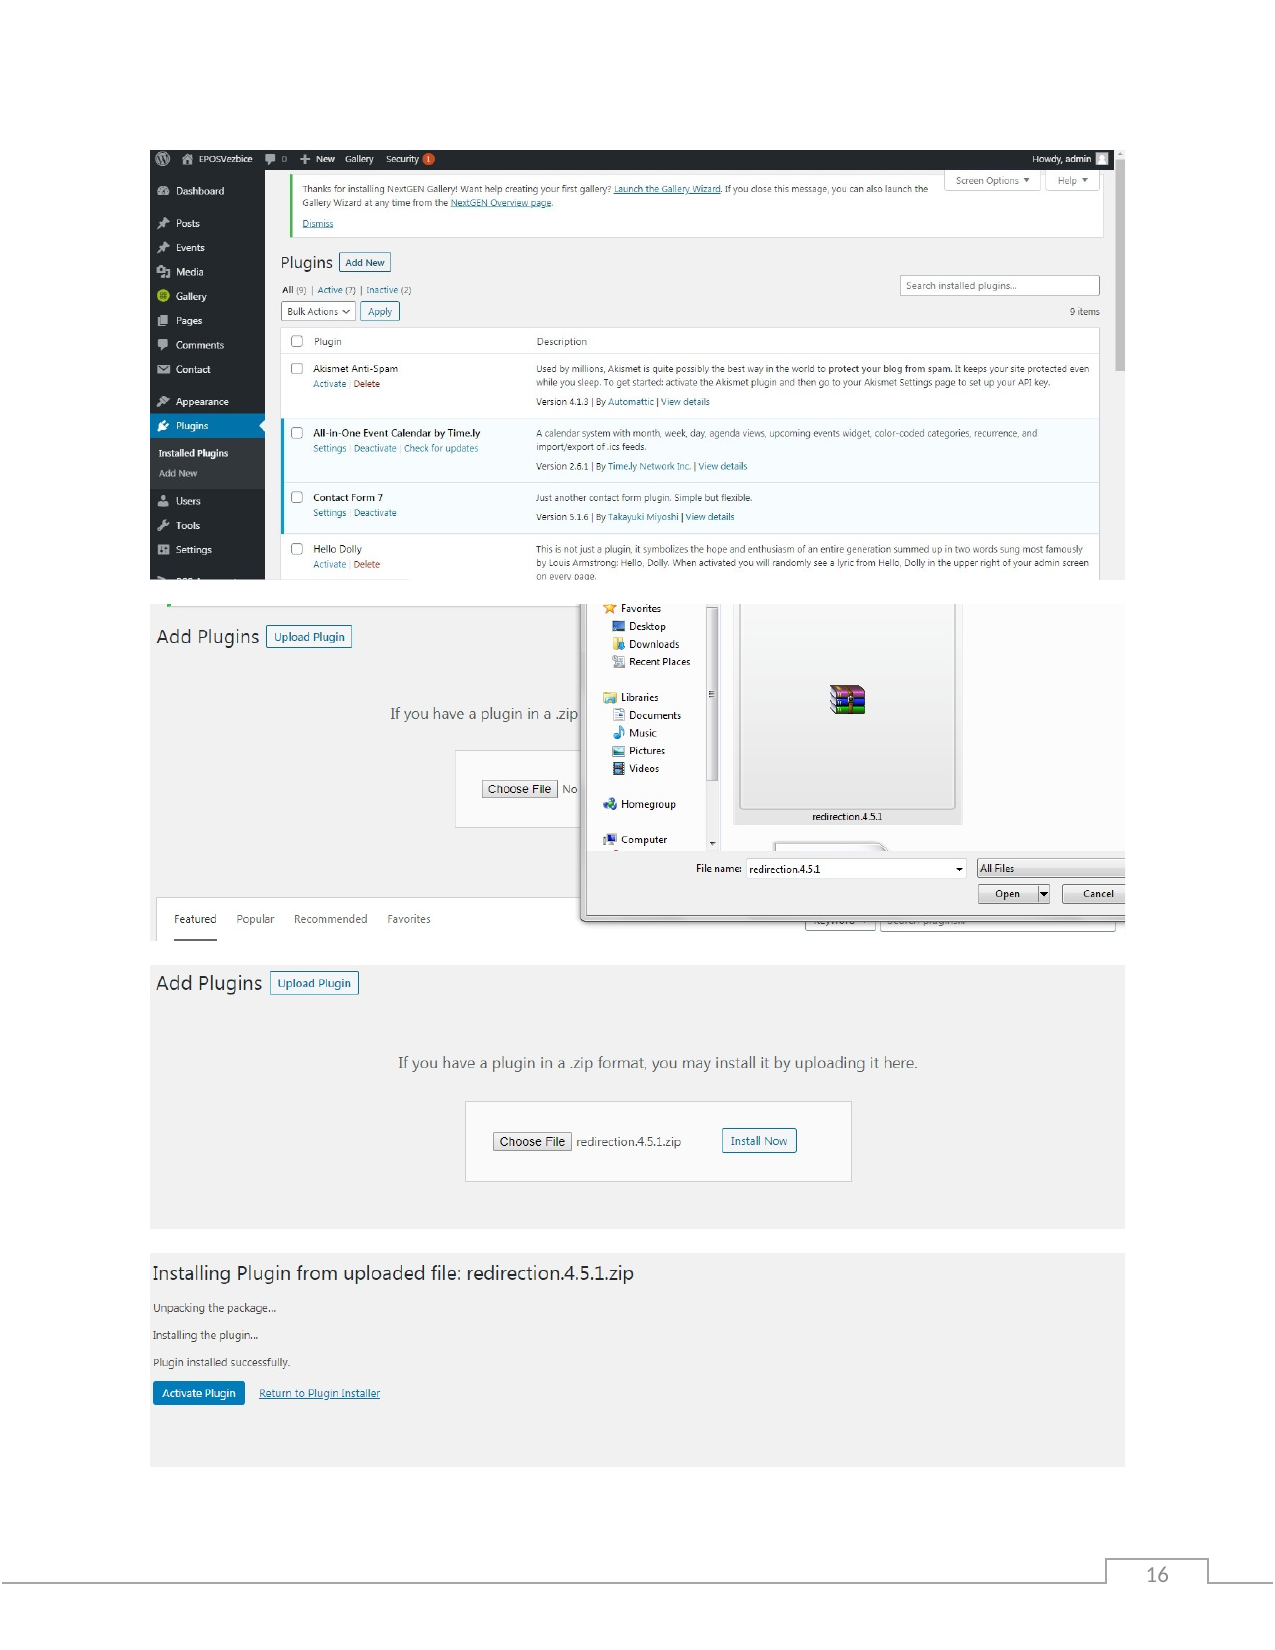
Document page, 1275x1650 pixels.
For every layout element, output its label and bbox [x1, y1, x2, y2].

picture [150, 965, 1125, 1229]
picture [158, 420, 168, 431]
picture [150, 1253, 1125, 1467]
picture [150, 150, 1125, 580]
picture [177, 422, 207, 431]
picture [150, 604, 1125, 941]
